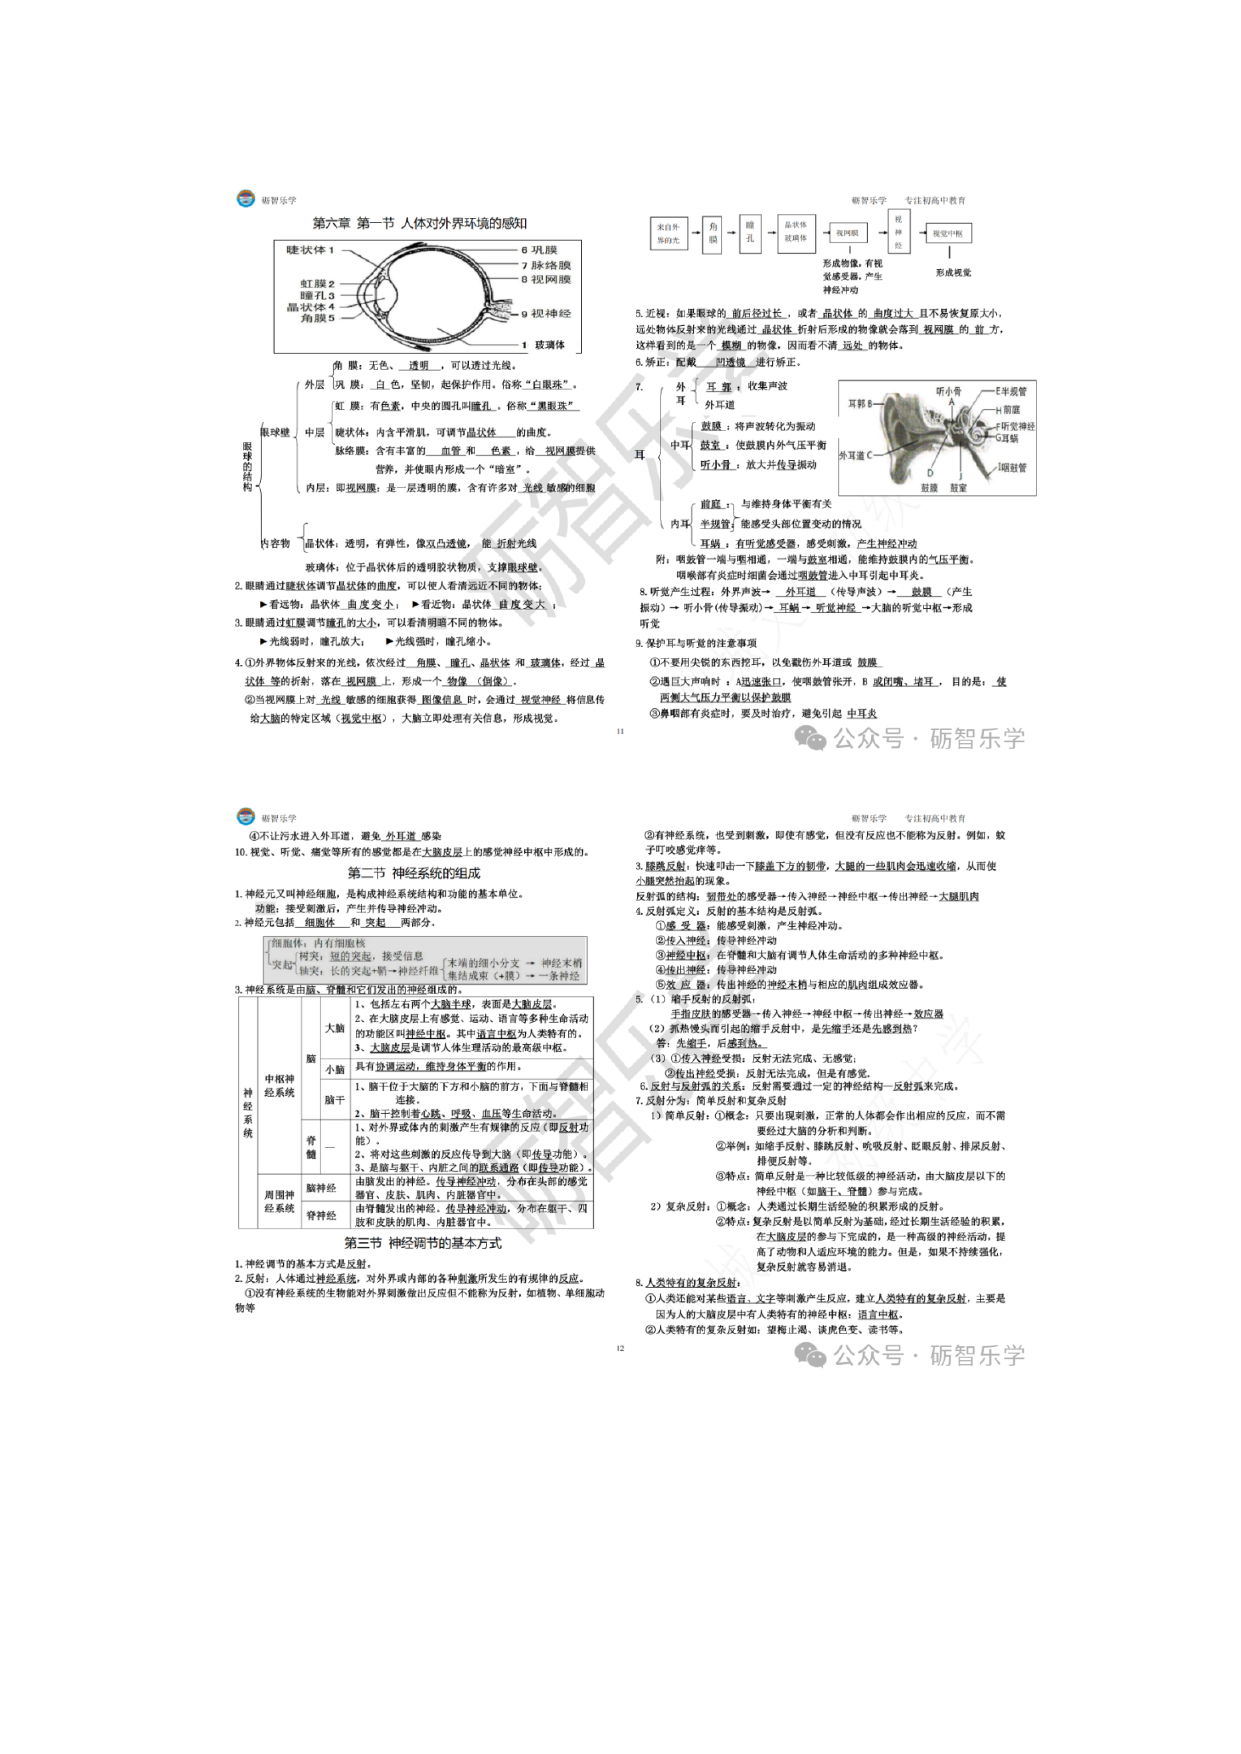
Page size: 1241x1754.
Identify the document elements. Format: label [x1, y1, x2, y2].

picture [187, 779, 1053, 1390]
picture [187, 162, 1053, 773]
